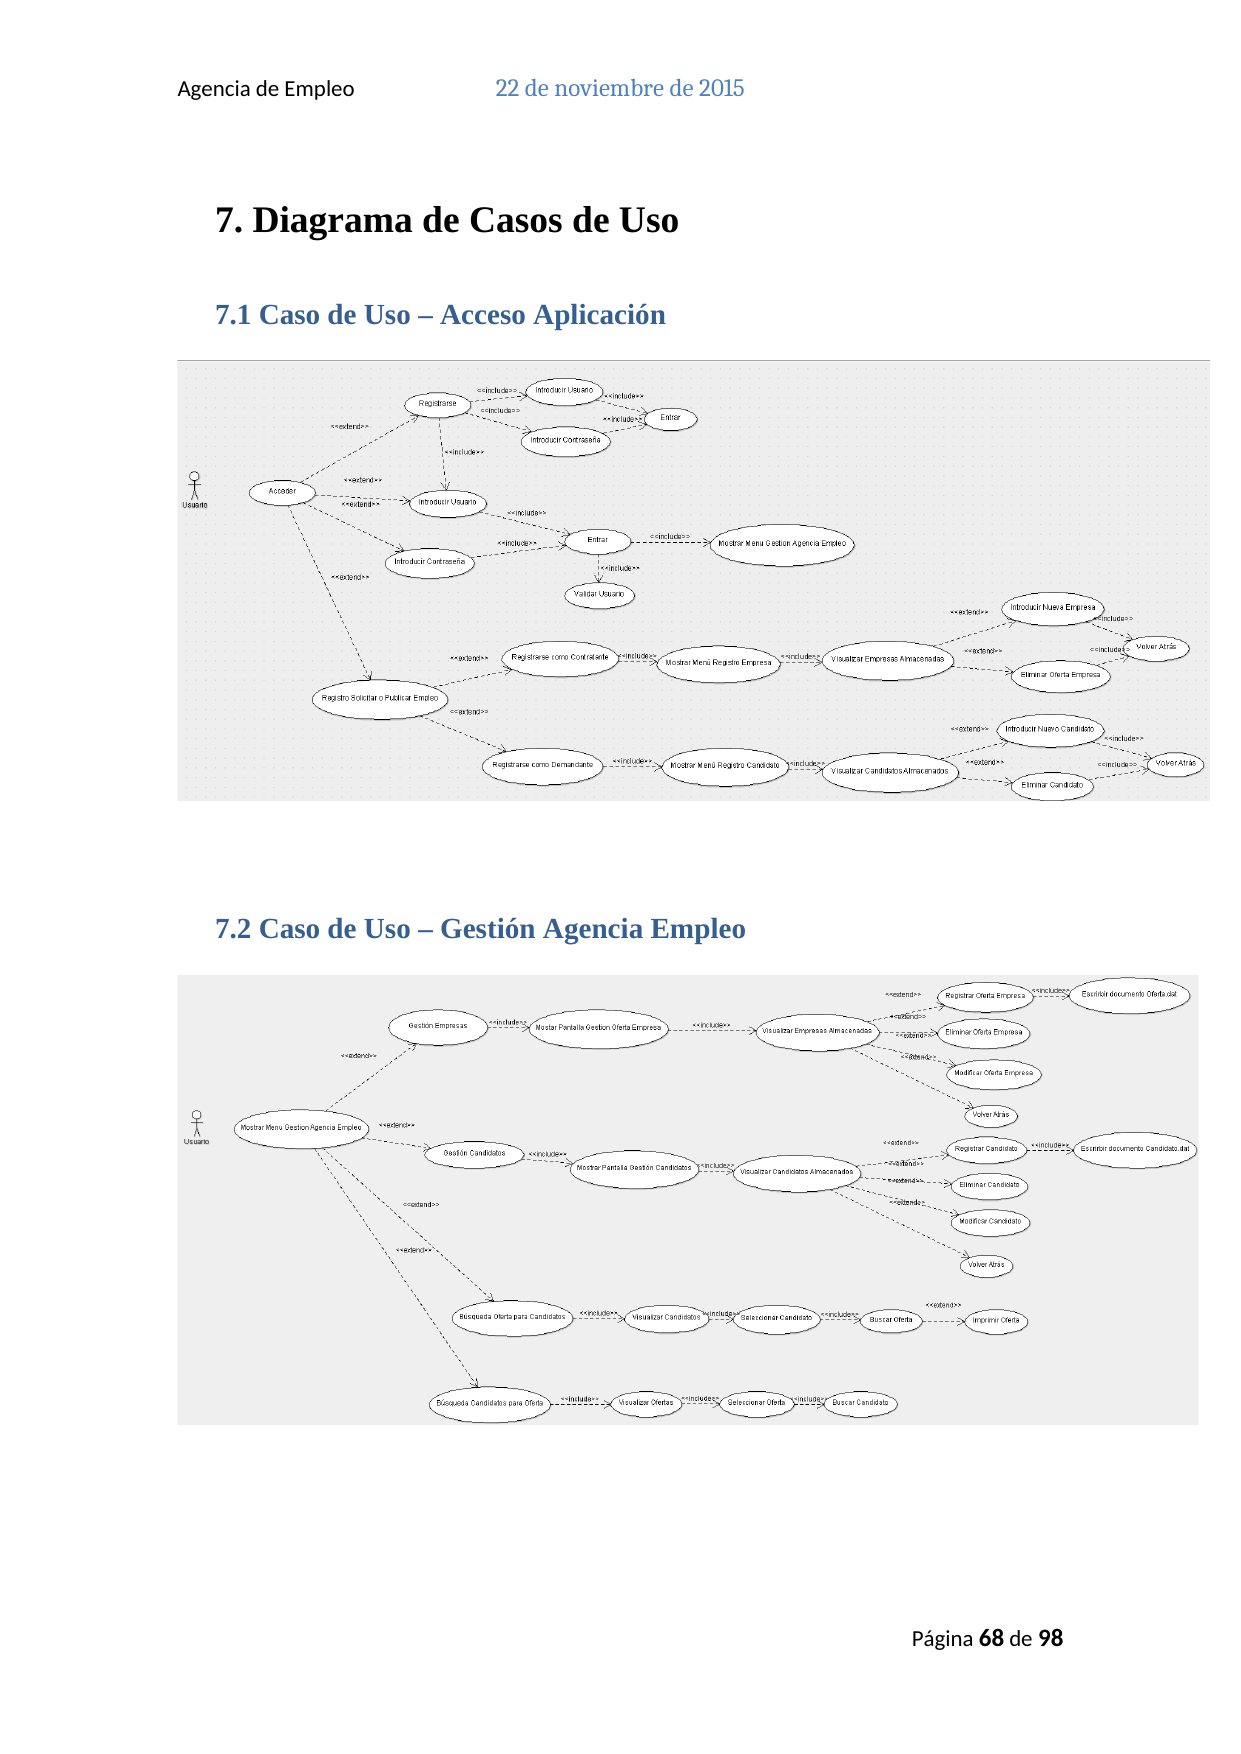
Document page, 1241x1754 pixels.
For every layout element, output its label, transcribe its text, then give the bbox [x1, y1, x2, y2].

subtitle Caso de Uso – Gestión Agencia Empleo [215, 912, 1063, 945]
picture [177, 975, 1199, 1425]
subtitle Diagrama de Casos de Uso [215, 198, 1063, 241]
picture [177, 360, 1211, 801]
subtitle Caso de Uso – Acceso Aplicación [215, 297, 1063, 331]
